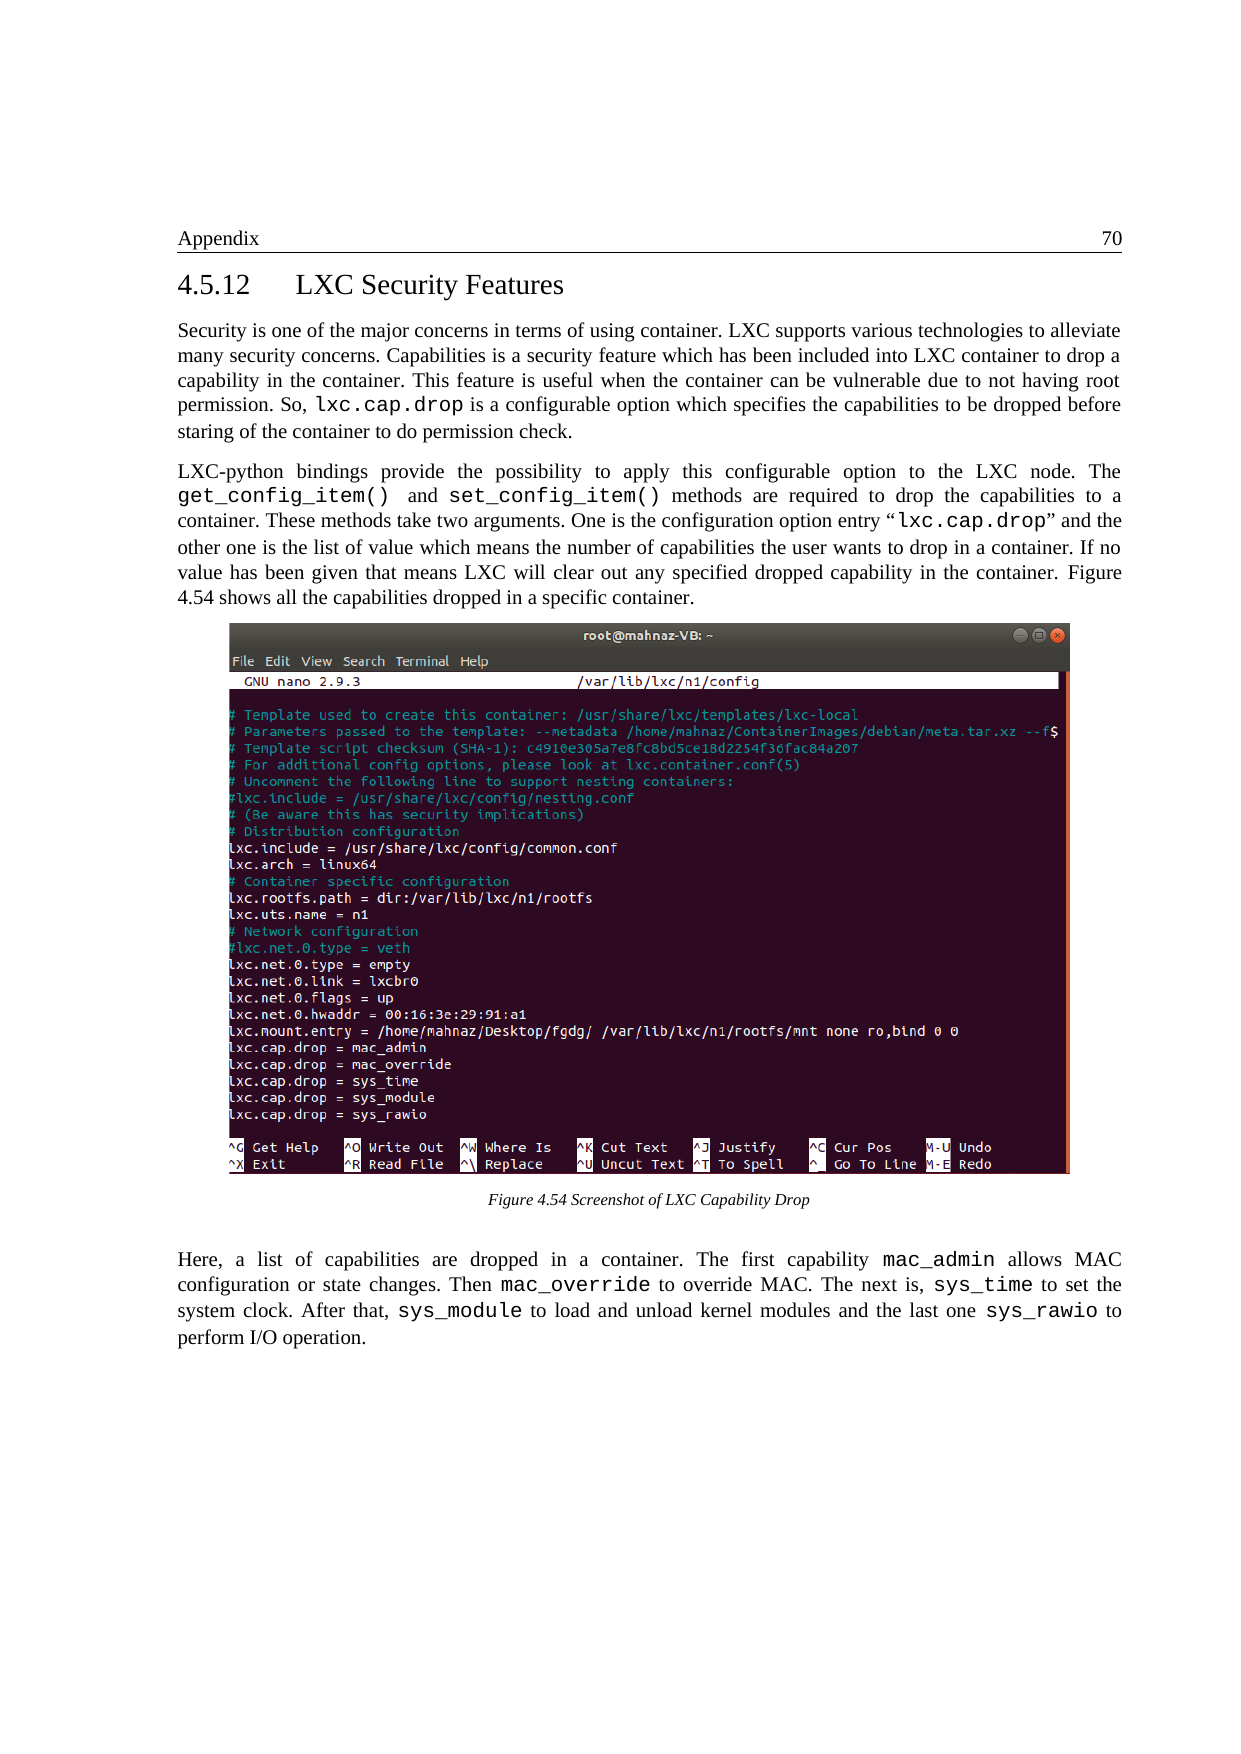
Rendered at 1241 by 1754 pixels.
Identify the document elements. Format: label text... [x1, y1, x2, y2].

text Security is one of the major concerns in terms of using container. LXC supports various technologies to alleviate many security concerns. Capabilities is a security feature which has been included into LXC container to drop a capability in the container. This feature is useful when the container can be vulnerable due to not having root permission. So, lxc.cap.drop is a configurable option which specifies the capabilities to be dropped before staring of the container to do permission check. [177, 317, 1122, 443]
picture [229, 623, 1070, 1174]
subtitle LXC Security Features [177, 267, 1122, 301]
text LXC-python bindings provide the possibility to apply this configurable option to the LXC node. The get_config_item() and set_config_item() methods are required to drop the capabilities to a container. These methods take two arguments. One is the configuration option entry “lxc.cap.drop” and the other one is the list of value which means the number of capabilities the user wants to drop in a container. If no value has been given that means LXC will clear out any specified dropped capability in the container. Figure 4.54 shows all the capabilities dropped in a specific container. [177, 458, 1122, 609]
text Figure 4.54 Screenshot of LXC Capability Drop [177, 1190, 1122, 1209]
text Here, a list of capabilities are dropped in a container. The first capability mac_admin allows MAC configuration or state changes. Then mac_override to override MAC. The next is, sys_time to set the system clock. After that, sys_module to load and unload kernel modules and the last one sys_rawio to perform I/O operation. [177, 1246, 1122, 1349]
